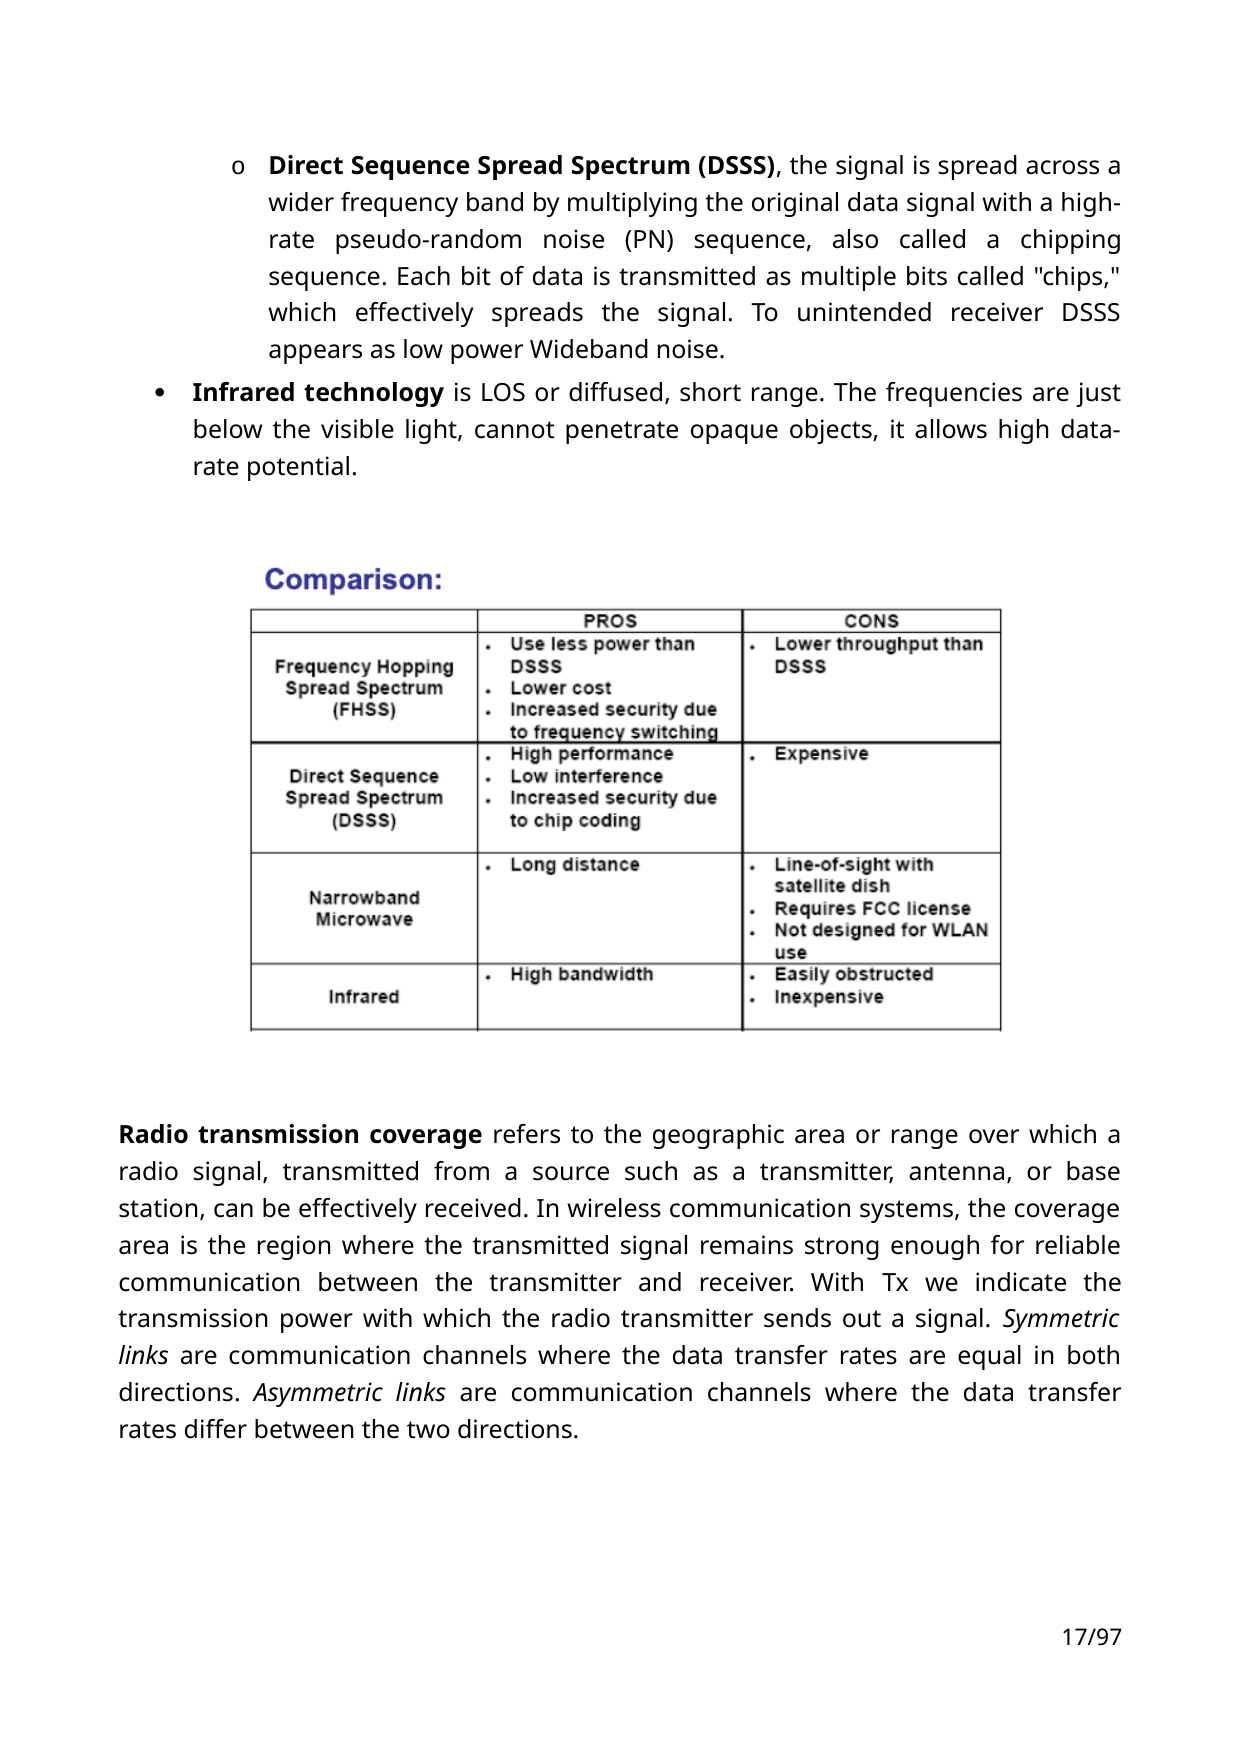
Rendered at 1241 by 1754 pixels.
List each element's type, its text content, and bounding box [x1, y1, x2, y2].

list Infrared technology is LOS or diffused, short range. The frequencies are just below the visible light, cannot penetrate opaque objects, it allows high data-rate potential. [155, 375, 1122, 482]
list Direct Sequence Spread Spectrum (DSSS), the signal is spread across a wider frequency band by multiplying the original data signal with a high-rate pseudo-random noise (PN) sequence, also called a chipping sequence. Each bit of data is transmitted as multiple bits called "chips," which effectively spreads the signal. To unintended receiver DSSS appears as low power Wideband noise. [231, 148, 1122, 366]
text Radio transmission coverage refers to the geographic area or range over which a radio signal, transmitted from a source such as a transmitter, antenna, or base station, can be effectively received. In wireless communication systems, the coverage area is the region where the transmitted signal remains strong enough for reliable communication between the transmitter and receiver. With Tx we indicate the transmission power with which the radio transmitter sends out a signal. Symmetric links are communication channels where the data transfer rates are equal in both directions. Asymmetric links are communication channels where the data transfer rates differ between the two directions. [118, 1117, 1122, 1445]
